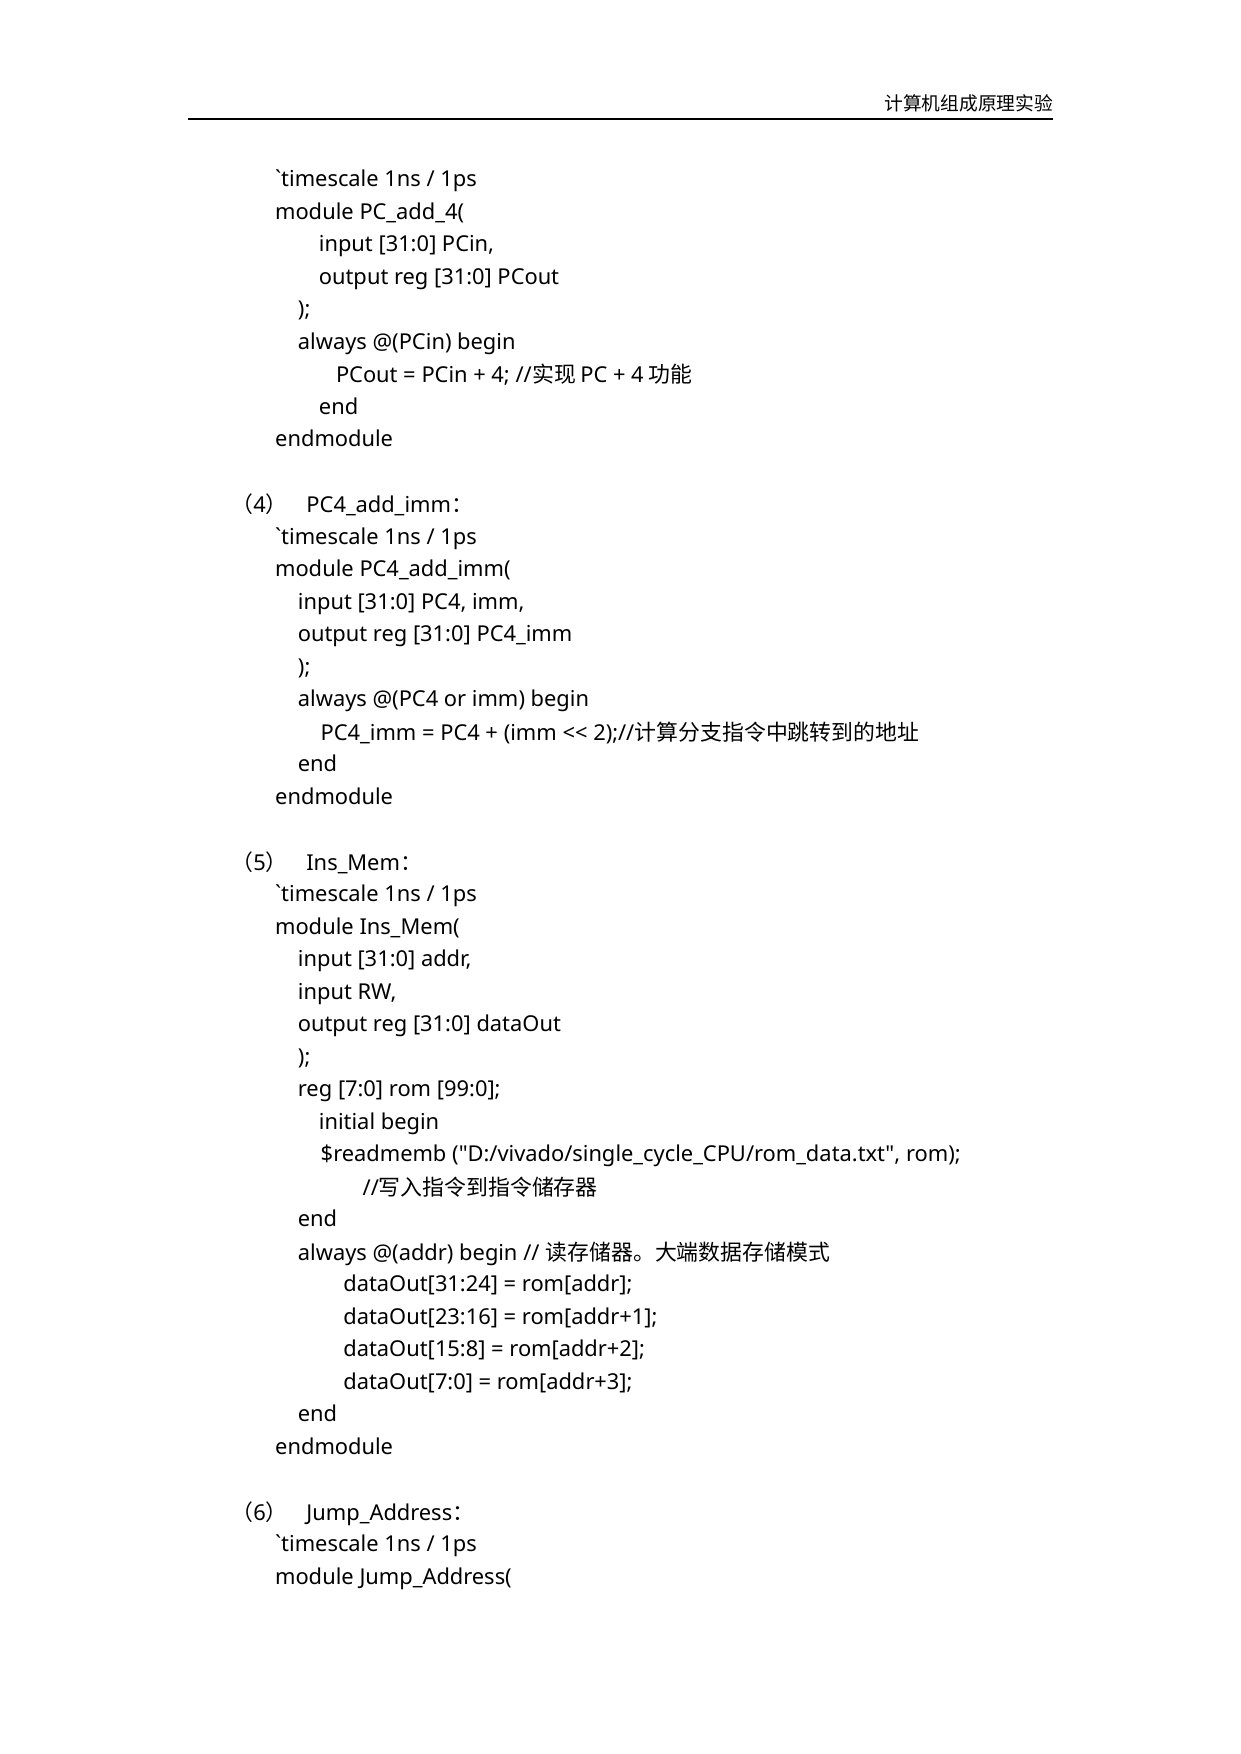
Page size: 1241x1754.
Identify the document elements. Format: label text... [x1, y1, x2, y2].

text output reg [31:0] PCout [275, 259, 1053, 292]
text reg [7:0] rom [99:0]; [275, 1072, 1053, 1104]
text dataOut[15:8] = rom[addr+2]; [275, 1332, 1053, 1364]
text initial begin [275, 1104, 1053, 1137]
text input [31:0] PC4, imm, [275, 584, 1053, 617]
text module Jump_Address( [275, 1559, 1053, 1592]
text `timescale 1ns / 1ps [275, 519, 1053, 552]
text module Ins_Mem( [275, 909, 1053, 942]
text `timescale 1ns / 1ps [275, 162, 1053, 194]
text output reg [31:0] PC4_imm [275, 617, 1053, 649]
text endmodule [275, 422, 1053, 454]
text input RW, [275, 974, 1053, 1007]
text $readmemb ("D:/vivado/single_cycle_CPU/rom_data.txt", rom); [275, 1137, 1053, 1169]
text ); [275, 292, 1053, 324]
text module PC_add_4( [275, 194, 1053, 227]
text //写入指令到指令储存器 [275, 1169, 1053, 1202]
list PC4_add_imm： [231, 487, 1053, 519]
text always @(PCin) begin [275, 324, 1053, 357]
text always @(PC4 or imm) begin [275, 682, 1053, 714]
list Ins_Mem： [231, 844, 1053, 877]
text PCout = PCin + 4; //实现PC + 4功能 [275, 357, 1053, 389]
text PC4_imm = PC4 + (imm << 2);//计算分支指令中跳转到的地址 [275, 714, 1053, 747]
text end [275, 389, 1053, 422]
text dataOut[31:24] = rom[addr]; [275, 1267, 1053, 1299]
text module PC4_add_imm( [275, 552, 1053, 584]
text always @(addr) begin // 读存储器。大端数据存储模式 [275, 1234, 1053, 1267]
text dataOut[7:0] = rom[addr+3]; [275, 1364, 1053, 1397]
text `timescale 1ns / 1ps [275, 877, 1053, 909]
text output reg [31:0] dataOut [275, 1007, 1053, 1039]
text end [275, 1202, 1053, 1234]
text ); [275, 649, 1053, 682]
text input [31:0] addr, [275, 942, 1053, 974]
text end [275, 1397, 1053, 1429]
text dataOut[23:16] = rom[addr+1]; [275, 1299, 1053, 1332]
text endmodule [275, 1429, 1053, 1462]
text ); [275, 1039, 1053, 1072]
text end [275, 747, 1053, 779]
text endmodule [275, 779, 1053, 812]
text `timescale 1ns / 1ps [275, 1527, 1053, 1559]
text input [31:0] PCin, [275, 227, 1053, 259]
list Jump_Address： [231, 1494, 1053, 1527]
